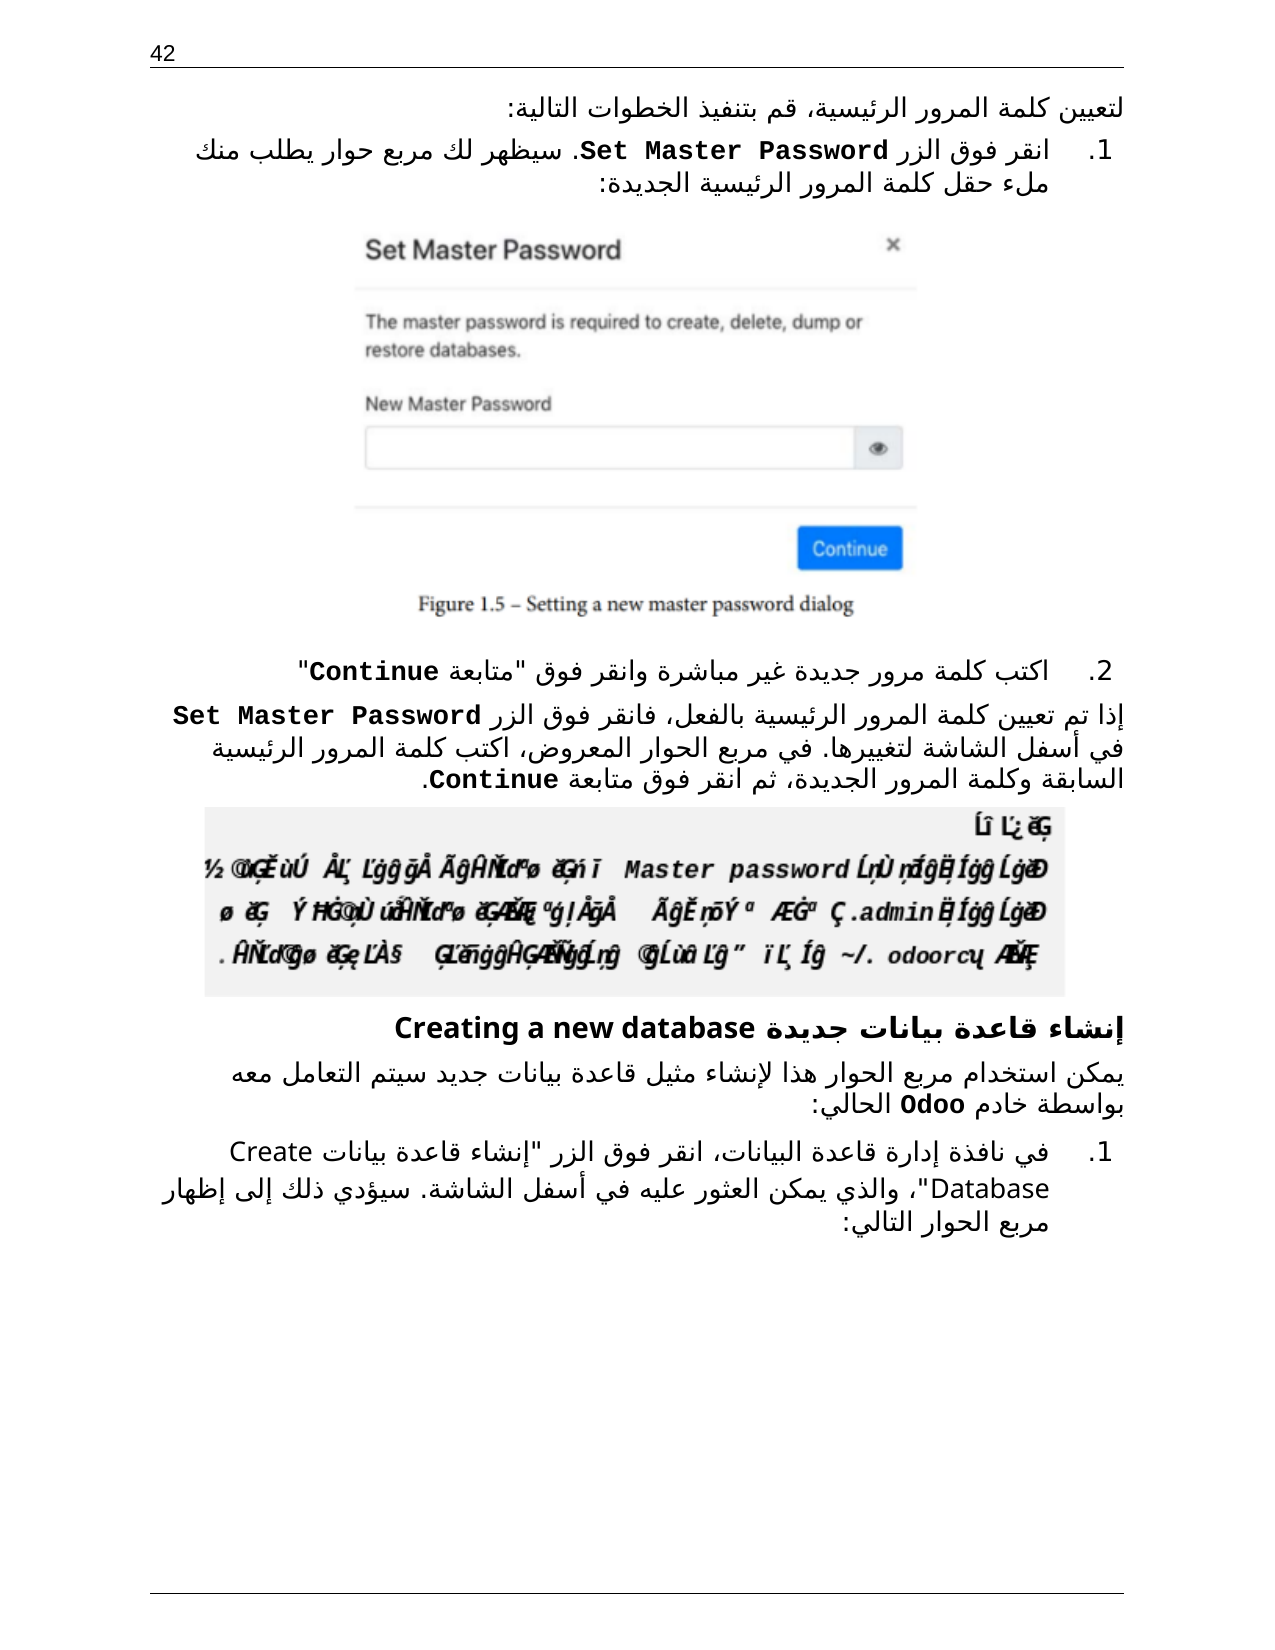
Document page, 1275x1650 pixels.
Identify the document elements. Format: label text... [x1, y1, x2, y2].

list اكتب كلمة مرور جديدة غير مباشرة وانقر فوق "متابعة Continue" [150, 655, 1087, 689]
text إذا تم تعيين كلمة المرور الرئيسية بالفعل، فانقر فوق الزر Set Master Password في أسفل الشاشة لتغييرها. في مربع الحوار المعروض، اكتب كلمة المرور الرئيسية السابقة وكلمة المرور الجديدة، ثم انقر فوق متابعة Continue. [150, 699, 1125, 797]
list انقر فوق الزر Set Master Password. سيظهر لك مربع حوار يطلب منك ملء حقل كلمة المرور الرئيسية الجديدة: [150, 134, 1087, 199]
text يمكن استخدام مربع الحوار هذا لإنشاء مثيل قاعدة بيانات جديد سيتم التعامل معه بواسطة خادم Odoo الحالي: [150, 1057, 1125, 1122]
text لتعيين كلمة المرور الرئيسية، قم بتنفيذ الخطوات التالية: [150, 92, 1125, 124]
list في نافذة إدارة قاعدة البيانات، انقر فوق الزر "إنشاء قاعدة بيانات Create Database"، والذي يمكن العثور عليه في أسفل الشاشة. سيؤدي ذلك إلى إظهار مربع الحوار التالي: [150, 1132, 1087, 1238]
text إنشاء قاعدة بيانات جديدة Creating a new database [150, 1007, 1125, 1047]
